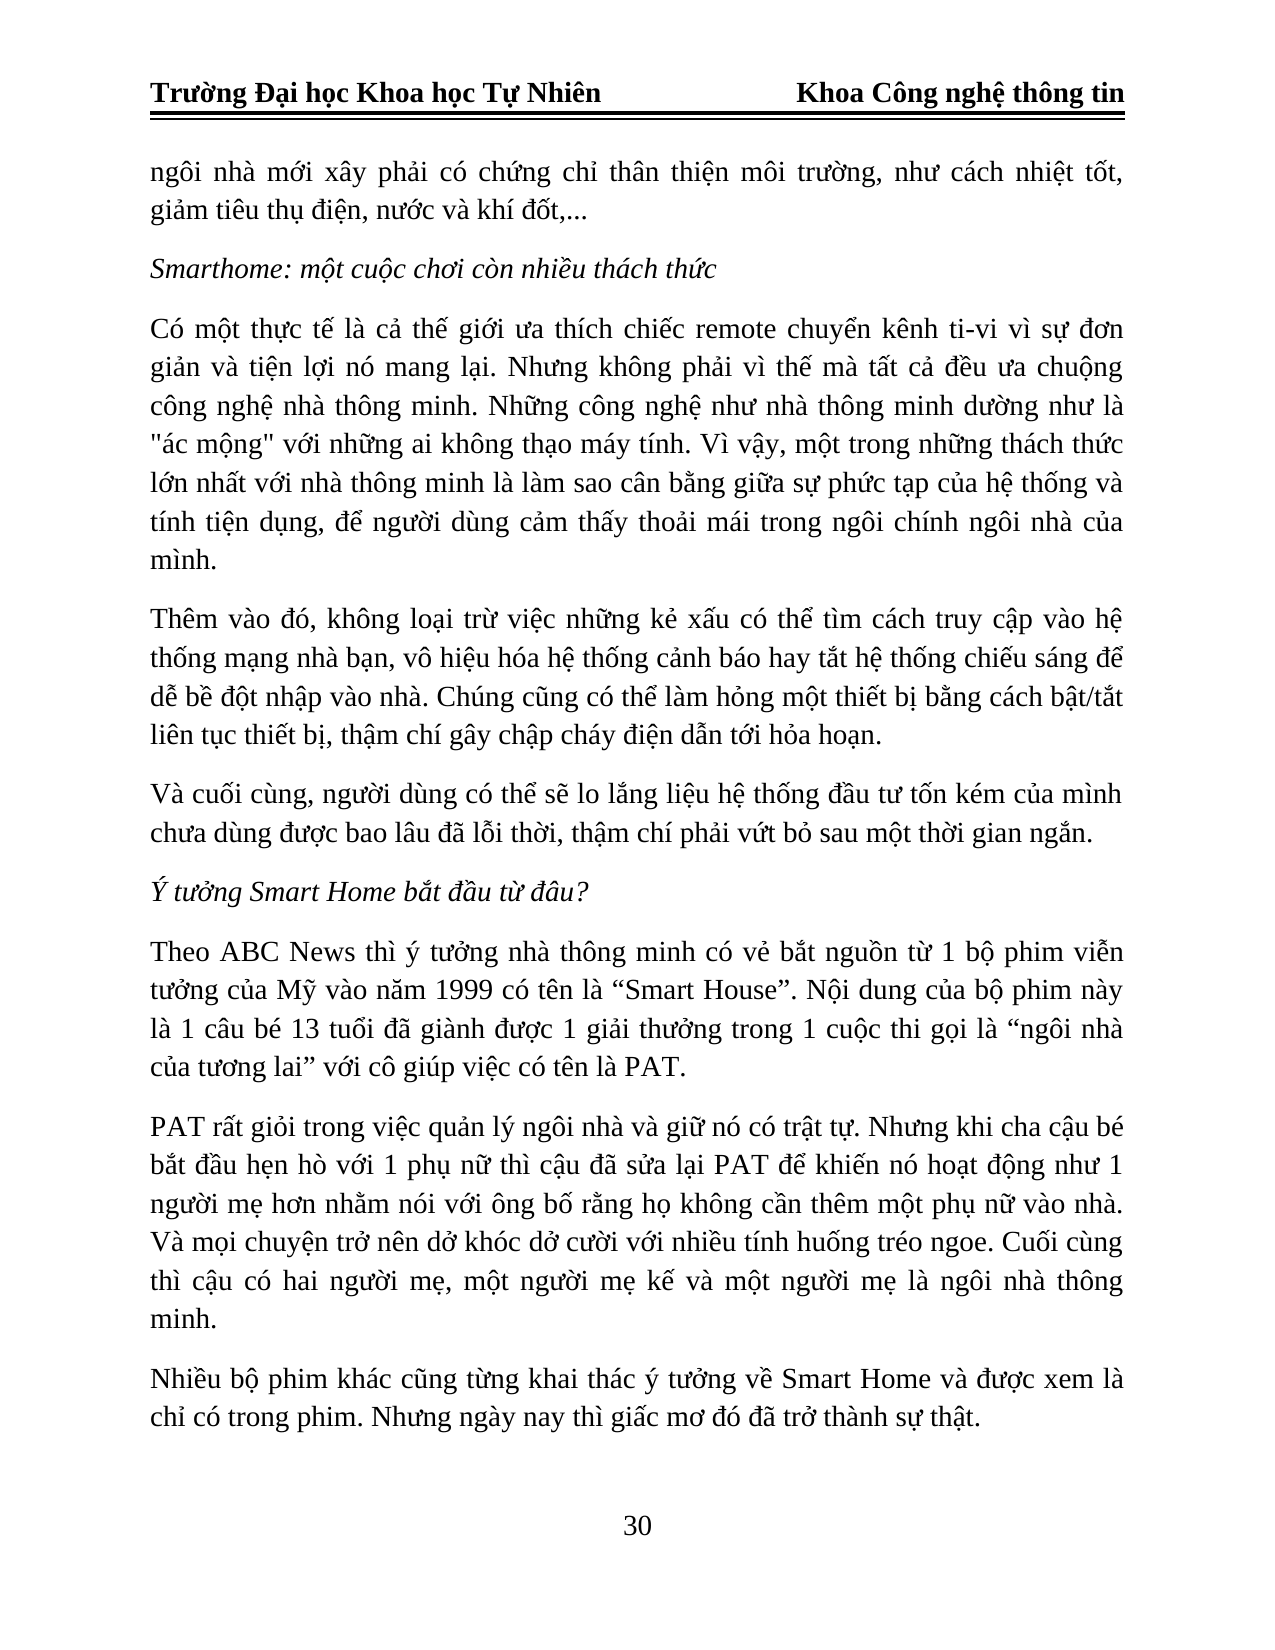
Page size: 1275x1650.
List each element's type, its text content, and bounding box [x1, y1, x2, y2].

text Ý tưởng Smart Home bắt đầu từ đâu? [150, 874, 1125, 908]
text Có một thực tế là cả thế giới ưa thích chiếc remote chuyển kênh ti-vi vì sự đơn giản và tiện lợi nó mang lại. Nhưng không phải vì thế mà tất cả đều ưa chuộng công nghệ nhà thông minh. Những công nghệ như nhà thông minh dường như là "ác mộng" với những ai không thạo máy tính. Vì vậy, một trong những thách thức lớn nhất với nhà thông minh là làm sao cân bằng giữa sự phức tạp của hệ thống và tính tiện dụng, để người dùng cảm thấy thoải mái trong ngôi chính ngôi nhà của mình. [150, 311, 1125, 576]
text Và cuối cùng, người dùng có thể sẽ lo lắng liệu hệ thống đầu tư tốn kém của mình chưa dùng được bao lâu đã lỗi thời, thậm chí phải vứt bỏ sau một thời gian ngắn. [150, 777, 1125, 849]
text Smarthome: một cuộc chơi còn nhiều thách thức [150, 252, 1125, 285]
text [150, 154, 1125, 226]
text Thêm vào đó, không loại trừ việc những kẻ xấu có thể tìm cách truy cập vào hệ thống mạng nhà bạn, vô hiệu hóa hệ thống cảnh báo hay tắt hệ thống chiếu sáng để dễ bề đột nhập vào nhà. Chúng cũng có thể làm hỏng một thiết bị bằng cách bật/tắt liên tục thiết bị, thậm chí gây chập cháy điện dẫn tới hỏa hoạn. [150, 602, 1125, 751]
text Nhiều bộ phim khác cũng từng khai thác ý tưởng về Smart Home và được xem là chỉ có trong phim. Nhưng ngày nay thì giấc mơ đó đã trở thành sự thật. [150, 1361, 1125, 1433]
text PAT rất giỏi trong việc quản lý ngôi nhà và giữ nó có trật tự. Nhưng khi cha cậu bé bắt đầu hẹn hò với 1 phụ nữ thì cậu đã sửa lại PAT để khiến nó hoạt động như 1 người mẹ hơn nhằm nói với ông bố rằng họ không cần thêm một phụ nữ vào nhà. Và mọi chuyện trở nên dở khóc dở cười với nhiều tính huống tréo ngoe. Cuối cùng thì cậu có hai người mẹ, một người mẹ kế và một người mẹ là ngôi nhà thông minh. [150, 1109, 1125, 1335]
text Theo ABC News thì ý tưởng nhà thông minh có vẻ bắt nguồn từ 1 bộ phim viễn tưởng của Mỹ vào năm 1999 có tên là “Smart House”. Nội dung của bộ phim này là 1 câu bé 13 tuổi đã giành được 1 giải thưởng trong 1 cuộc thi gọi là “ngôi nhà của tương lai” với cô giúp việc có tên là PAT. [150, 934, 1125, 1083]
